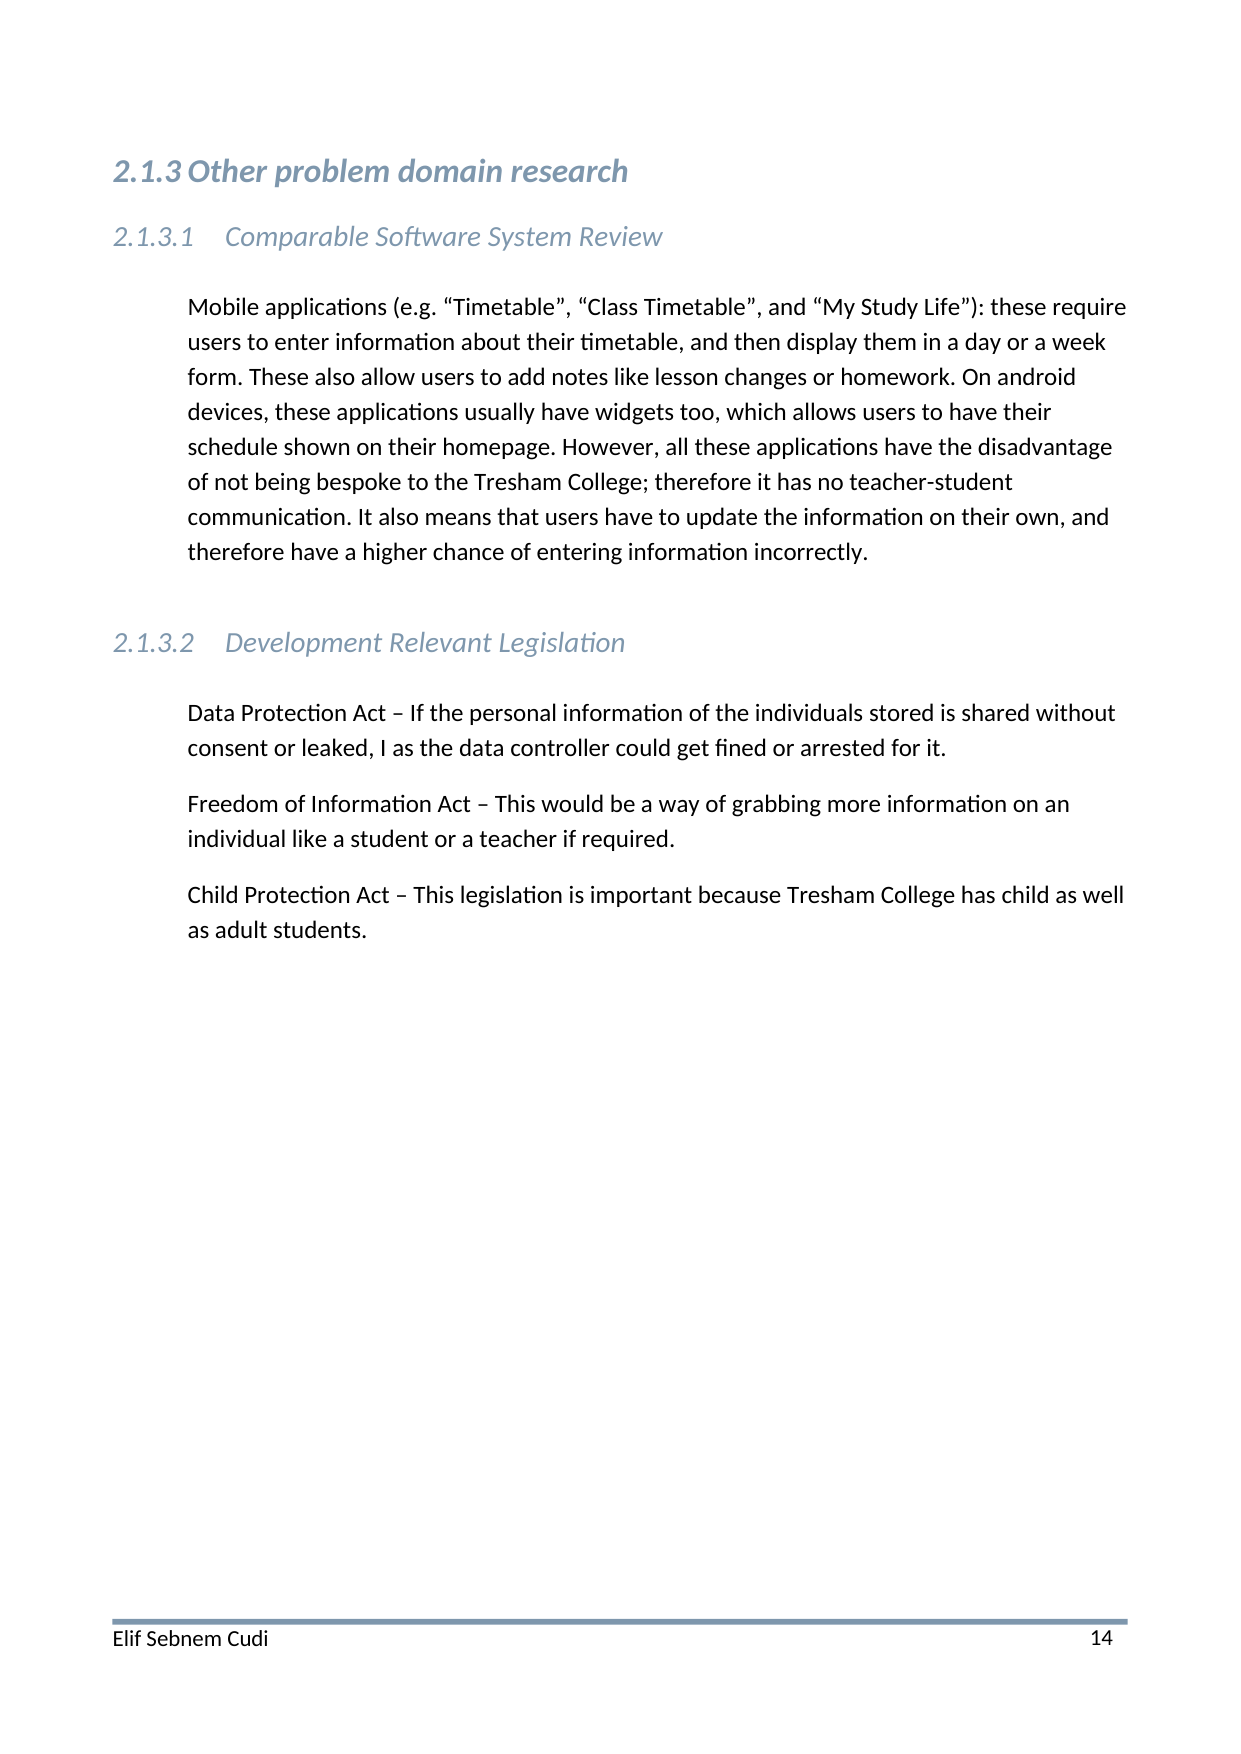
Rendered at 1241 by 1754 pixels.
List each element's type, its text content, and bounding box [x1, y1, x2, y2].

text Freedom of Information Act – This would be a way of grabbing more information on an individual like a student or a teacher if required. [187, 788, 1128, 853]
text Mobile applications (e.g. “Timetable”, “Class Timetable”, and “My Study Life”): these require users to enter information about their timetable, and then display them in a day or a week form. These also allow users to add notes like lesson changes or homework. On android devices, these applications usually have widgets too, which allows users to have their schedule shown on their homepage. However, all these applications have the disadvantage of not being bespoke to the Tresham College; therefore it has no teacher-student communication. It also means that users have to update the information on their own, and therefore have a higher chance of entering information incorrectly. [187, 258, 1128, 599]
subtitle Other problem domain research [112, 150, 1128, 191]
text Child Protection Act – This legislation is important because Tresham College has child as well as adult students. [187, 879, 1128, 944]
subtitle Comparable Software System Review [112, 218, 1128, 253]
text Data Protection Act – If the personal information of the individuals stored is shared without consent or leaked, I as the data controller could get fined or arrested for it. [187, 665, 1128, 763]
subtitle Development Relevant Legislation [112, 624, 1128, 659]
